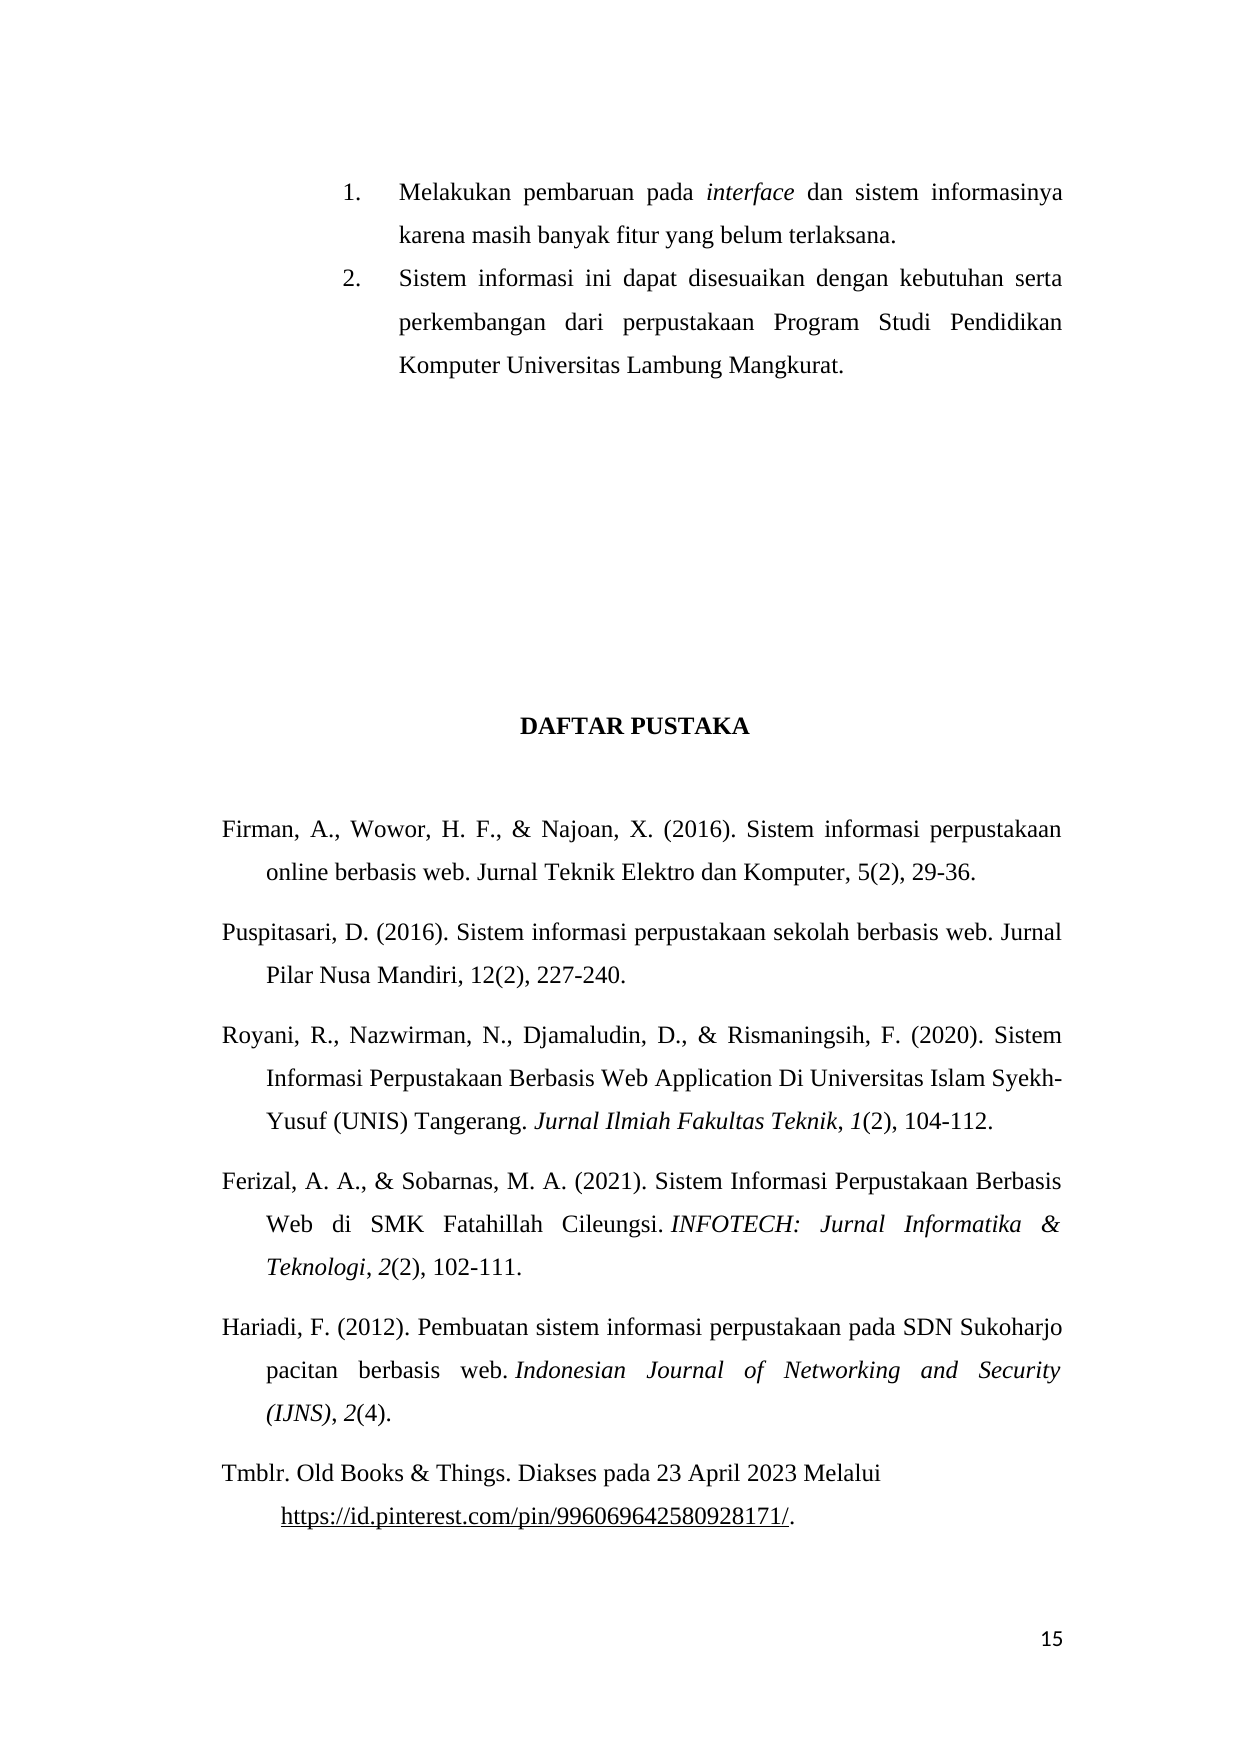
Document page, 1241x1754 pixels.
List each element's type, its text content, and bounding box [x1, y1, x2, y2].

text Ferizal, A. A., & Sobarnas, M. A. (2021). Sistem Informasi Perpustakaan Berbasis Web di SMK Fatahillah Cileungsi. INFOTECH: Jurnal Informatika & Teknologi, 2(2), 102-111. [222, 1194, 1063, 1281]
text Firman, A., Wowor, H. F., & Najoan, X. (2016). Sistem informasi perpustakaan online berbasis web. Jurnal Teknik Elektro dan Komputer, 5(2), 29-36. [222, 814, 1063, 886]
text Tmblr. Old Books & Things. Diakses pada 23 April 2023 Melalui [221, 1458, 1063, 1487]
text https://id.pinterest.com/pin/996069642580928171/. [177, 1501, 1063, 1530]
list Melakukan pembaruan pada interface dan sistem informasinya karena masih banyak fitur yang belum terlaksana. [361, 177, 1063, 249]
text Royani, R., Nazwirman, N., Djamaludin, D., & Rismaningsih, F. (2020). Sistem Informasi Perpustakaan Berbasis Web Application Di Universitas Islam Syekh-Yusuf (UNIS) Tangerang. Jurnal Ilmiah Fakultas Teknik, 1(2), 104-112. [222, 1048, 1063, 1135]
list Sistem informasi ini dapat disesuaikan dengan kebutuhan serta perkembangan dari perpustakaan Program Studi Pendidikan Komputer Universitas Lambung Mangkurat. [361, 263, 1063, 378]
text Puspitasari, D. (2016). Sistem informasi perpustakaan sekolah berbasis web. Jurnal Pilar Nusa Mandiri, 12(2), 227-240. [222, 917, 1063, 989]
text Hariadi, F. (2012). Pembuatan sistem informasi perpustakaan pada SDN Sukoharjo pacitan berbasis web. Indonesian Journal of Networking and Security (IJNS), 2(4). [222, 1341, 1063, 1427]
subtitle DAFTAR PUSTAKA [207, 711, 1063, 740]
